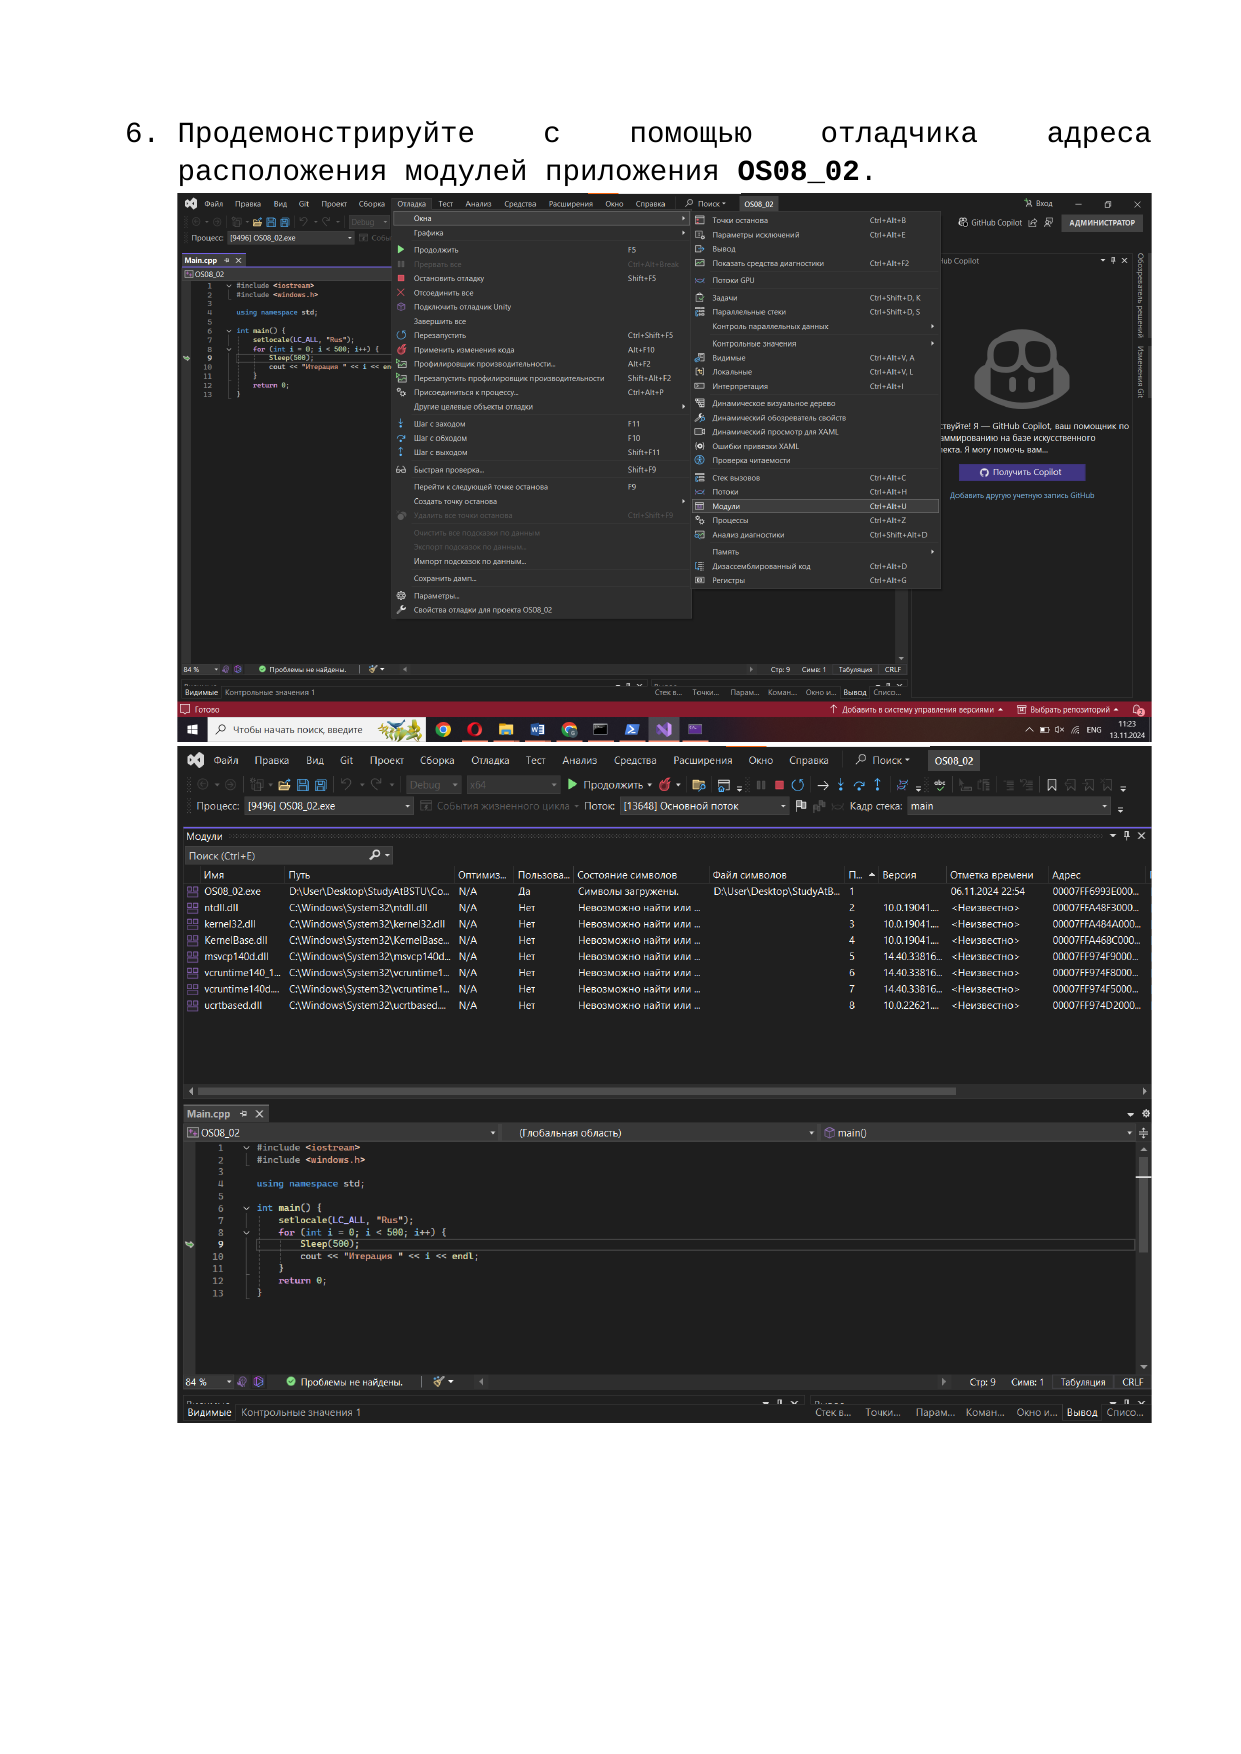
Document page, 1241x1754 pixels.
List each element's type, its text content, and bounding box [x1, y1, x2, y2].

picture [177, 193, 1152, 742]
picture [177, 746, 1152, 1423]
list Продемонстрируйте с помощью отладчика адреса расположения модулей приложения OS08_02. [177, 118, 1152, 189]
